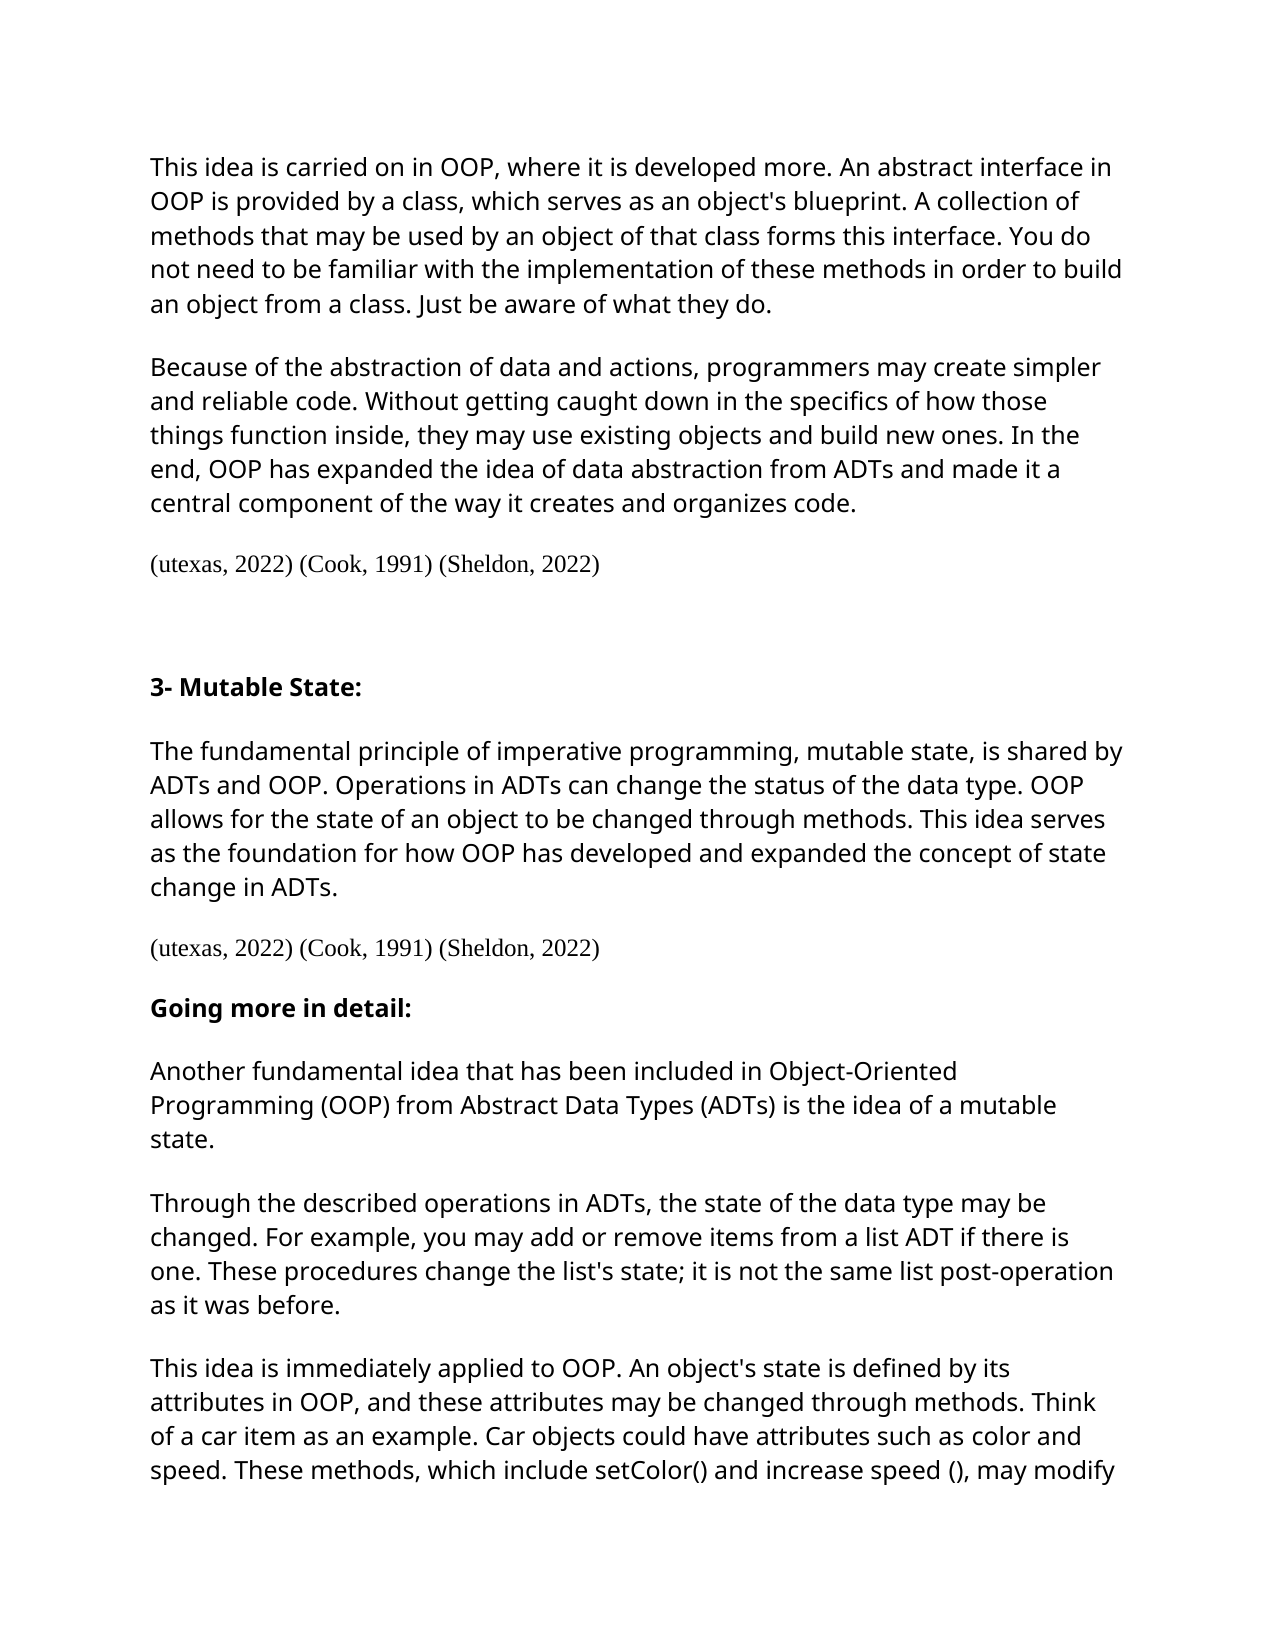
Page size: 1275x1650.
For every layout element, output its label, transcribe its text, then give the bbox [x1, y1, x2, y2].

text (utexas, 2022) (Cook, 1991) (Sheldon, 2022) [150, 933, 1125, 962]
text Another fundamental idea that has been included in Object-Oriented Programming (OOP) from Abstract Data Types (ADTs) is the idea of a mutable state. [150, 1054, 1125, 1156]
text (utexas, 2022) (Cook, 1991) (Sheldon, 2022) [150, 549, 1125, 578]
text Through the described operations in ADTs, the state of the data type may be changed. For example, you may add or remove items from a list ADT if there is one. These procedures change the list's state; it is not the same list post-operation as it was before. [150, 1185, 1125, 1322]
text 3- Mutable State: [150, 670, 1125, 704]
text Going more in detail: [150, 991, 1125, 1025]
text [150, 1351, 1125, 1487]
text Because of the abstraction of data and actions, programmers may create simpler and reliable code. Without getting caught down in the specifics of how those things function inside, they may use existing objects and build new ones. In the end, OOP has expanded the idea of data abstraction from ADTs and made it a central component of the way it creates and organizes code. [150, 349, 1125, 520]
text This idea is carried on in OOP, where it is developed more. An abstract interface in OOP is provided by a class, which serves as an object's blueprint. A collection of methods that may be used by an object of that class forms this interface. You do not need to be familiar with the implementation of these methods in order to build an object from a class. Just be aware of what they do. [150, 150, 1125, 320]
text The fundamental principle of imperative programming, mutable state, is shared by ADTs and OOP. Operations in ADTs can change the status of the data type. OOP allows for the state of an object to be changed through methods. This idea serves as the foundation for how OOP has developed and expanded the concept of state change in ADTs. [150, 733, 1125, 904]
